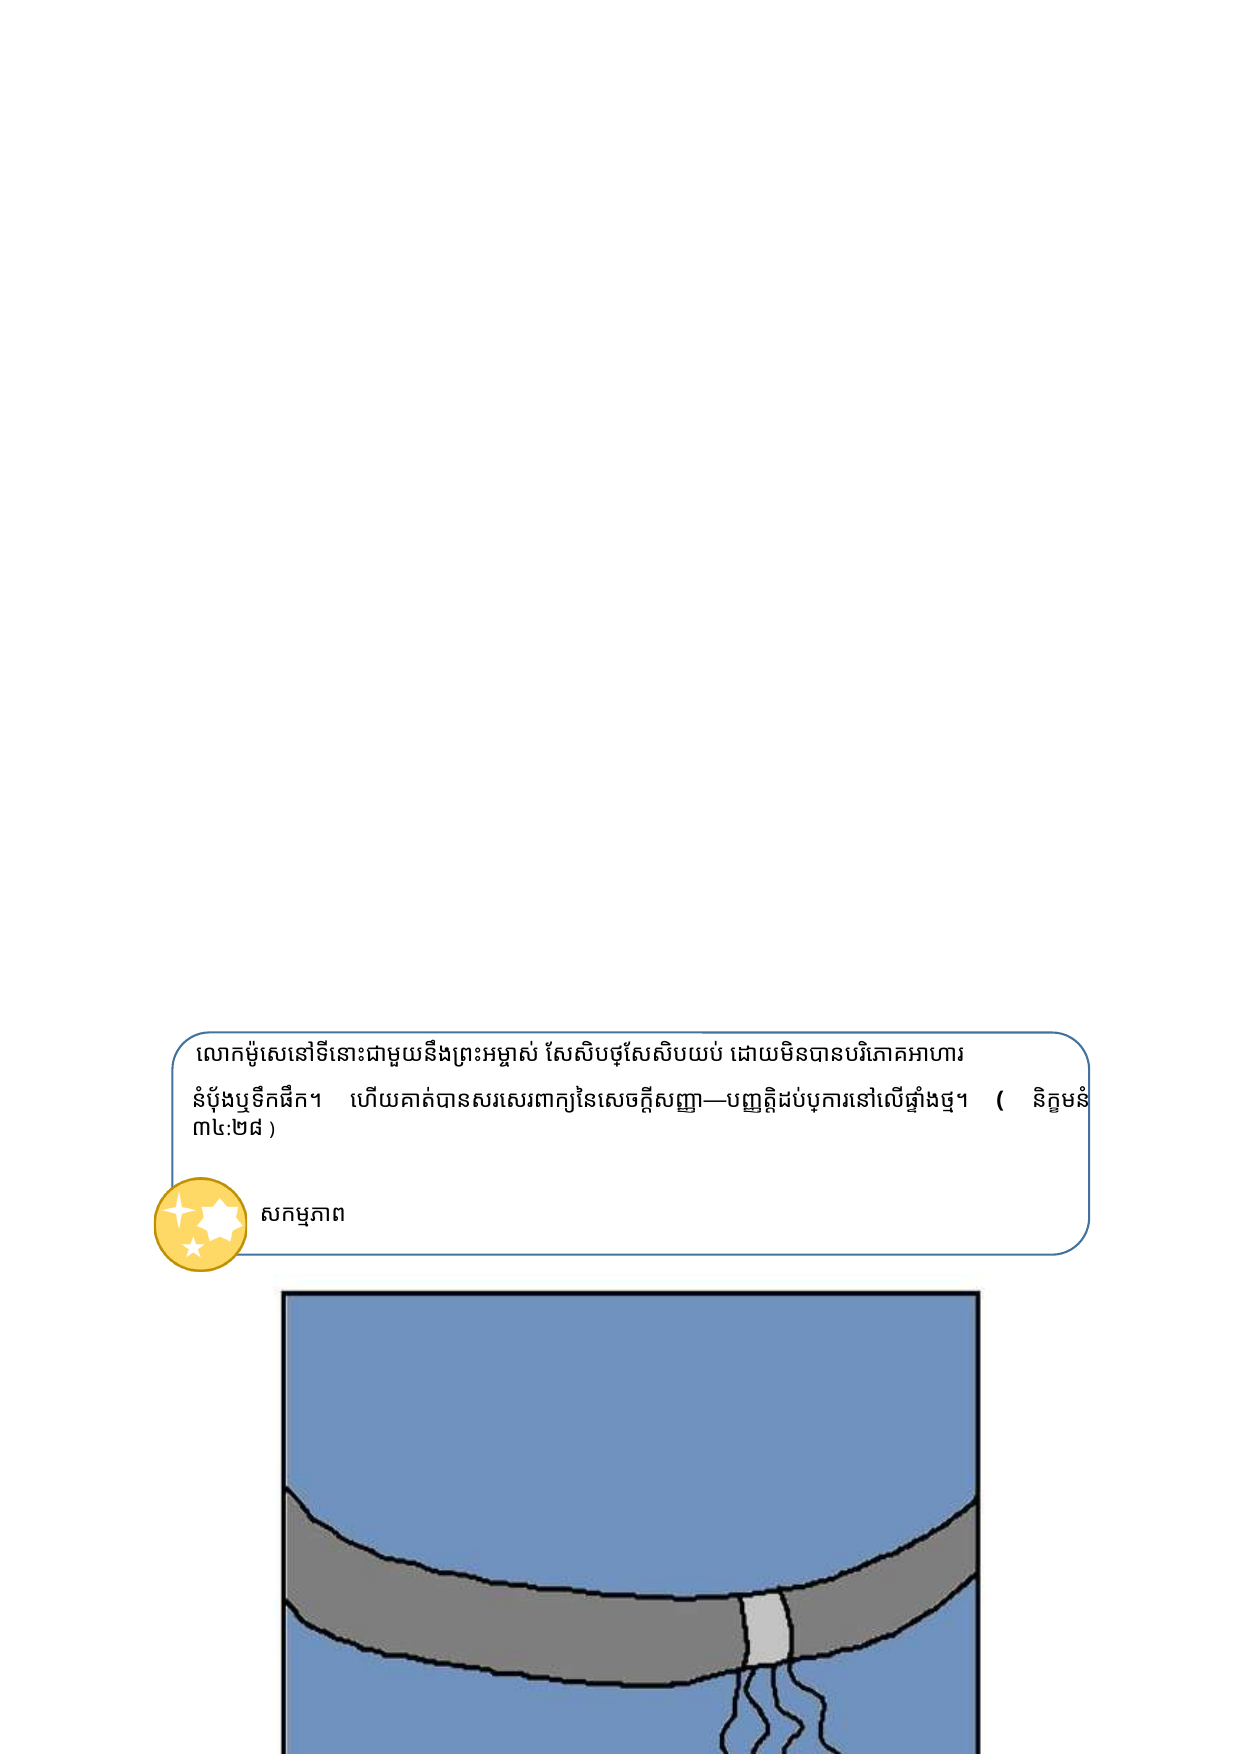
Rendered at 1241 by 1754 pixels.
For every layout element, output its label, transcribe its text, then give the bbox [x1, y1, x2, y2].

picture [153, 1177, 248, 1272]
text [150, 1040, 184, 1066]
text លោក​ម៉ូសេ​នៅ​ទី​នោះ​ជា​មួយ​នឹង​ព្រះ‌អម្ចាស់ សែសិប​ថ្ងៃ​សែសិប​យប់ ដោយ​មិន​បាន​បរិភោគ​អាហារ [174, 1040, 1087, 1066]
picture [161, 1274, 1091, 1754]
text សកម្មភាព [248, 1200, 1088, 1226]
text នំប៉័ងឬទឹកផឹក។ ហើយ​គាត់​បាន​សរសេរ​ពាក្យ​នៃ​សេចក្ដី​សញ្ញា—បញ្ញត្តិ​ដប់​ប្រការ​នៅ​លើ​ផ្ទាំង​ថ្ម។ ( និក្ខមនំ ៣៤:២៨ ) [192, 1083, 1088, 1141]
